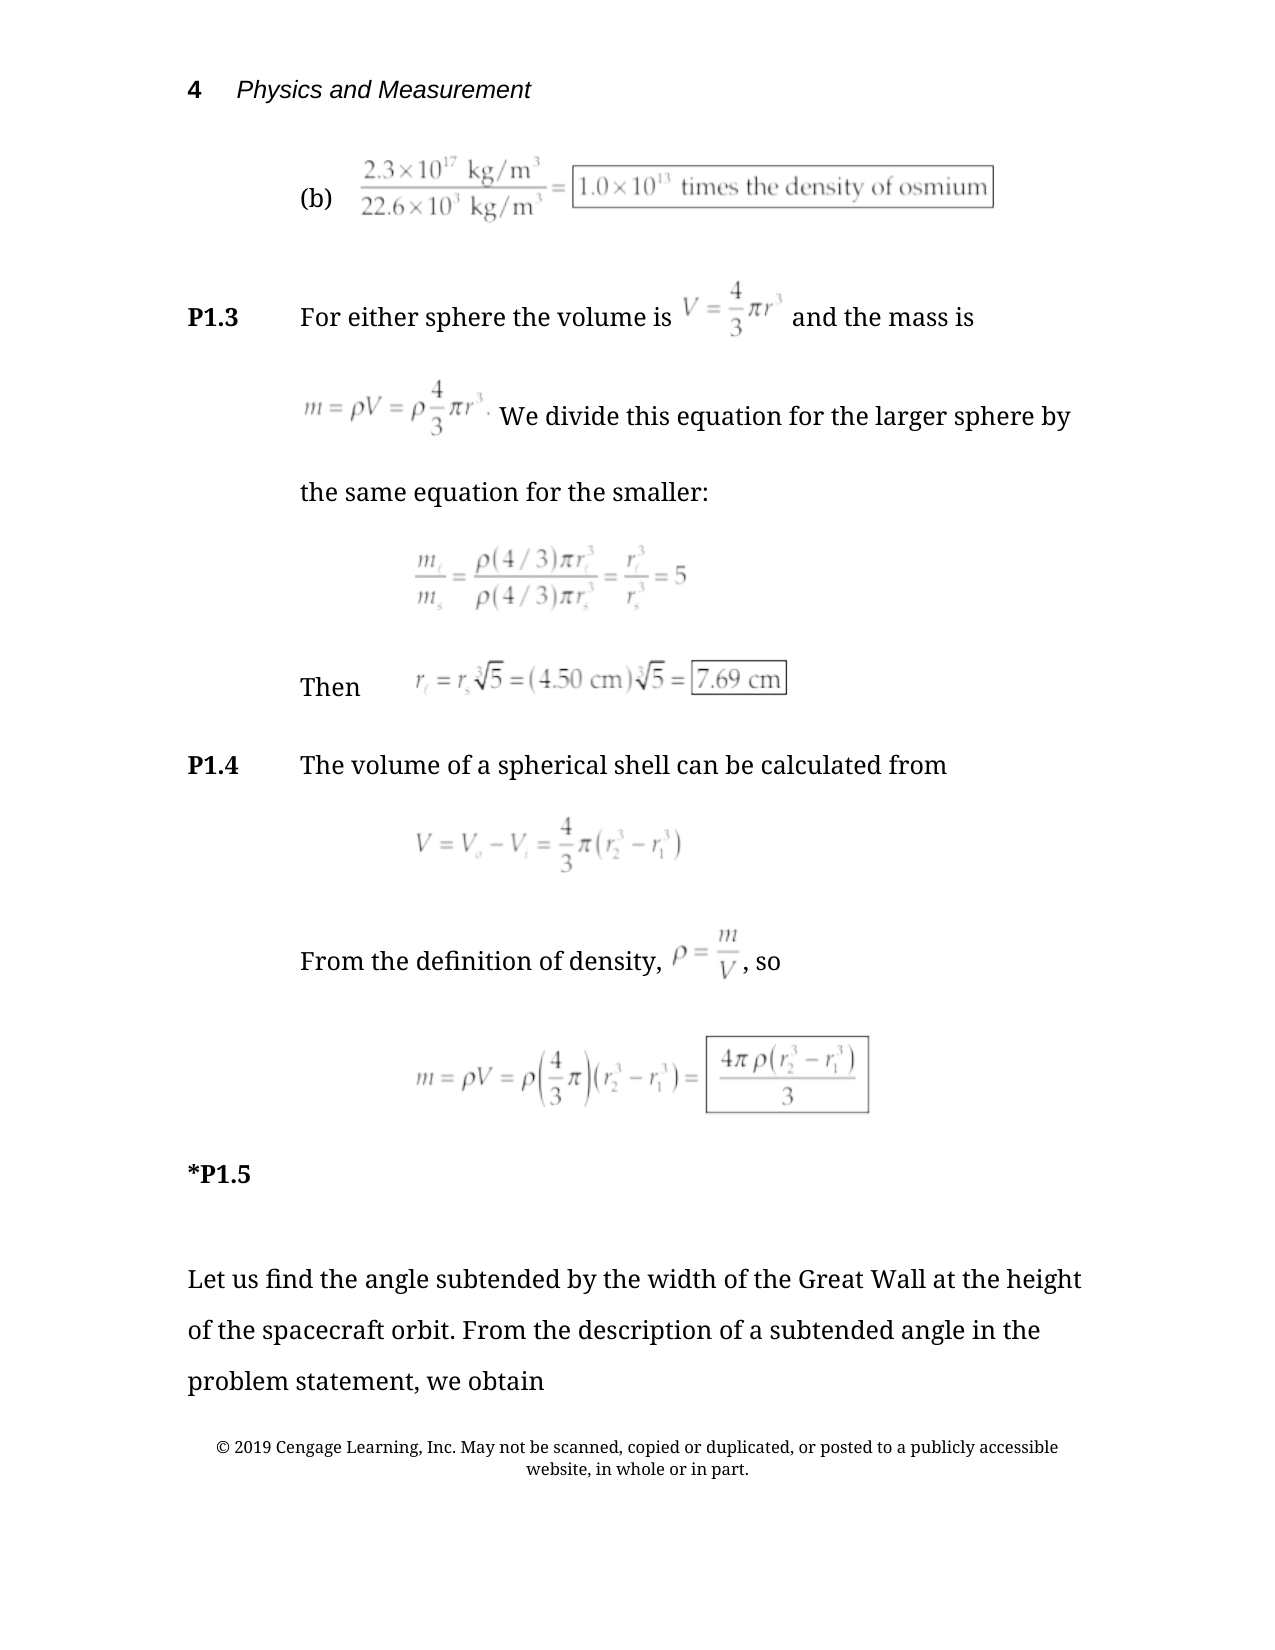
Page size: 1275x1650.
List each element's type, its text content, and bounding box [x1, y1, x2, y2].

text P1.4 The volume of a spherical shell can be calculated from [187, 747, 1087, 781]
text (b) [187, 150, 1087, 245]
text P1.3 For either sphere the volume is and the mass is We divide this equation for the larger sphere by the same equation for the smaller: [187, 274, 1087, 509]
text Let us find the angle subtended by the width of the Great Wall at the height of the spacecraft orbit. From the description of a subtended angle in the problem statement, we obtain [187, 1261, 1087, 1398]
text *P1.5 [187, 1157, 1087, 1191]
text Then [187, 656, 1087, 718]
text From the definition of density, , so [187, 918, 1087, 1003]
